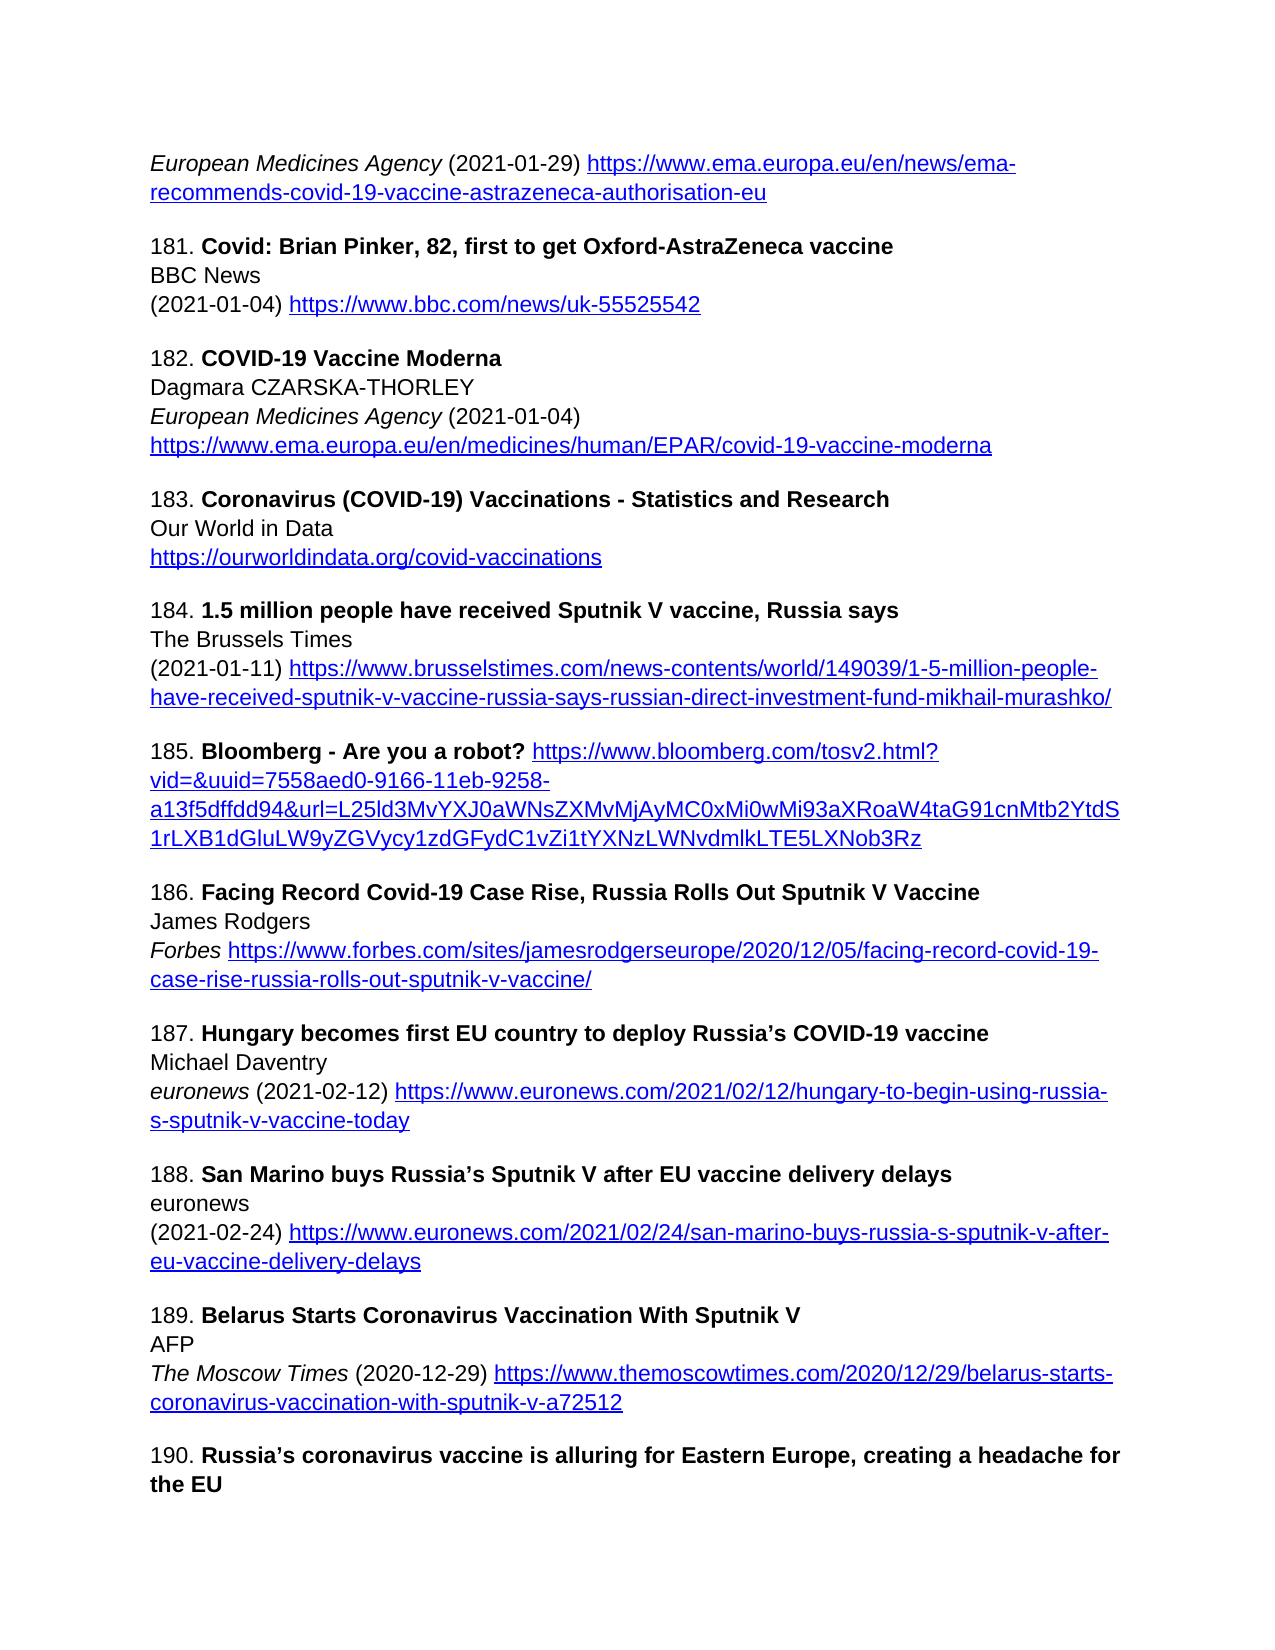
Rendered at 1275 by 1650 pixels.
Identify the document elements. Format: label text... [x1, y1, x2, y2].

text 185. Bloomberg - Are you a robot? https://www.bloomberg.com/tosv2.html?vid=&uuid=7558aed0-9166-11eb-9258-a13f5dffdd94&url=L25ld3MvYXJ0aWNsZXMvMjAyMC0xMi0wMi93aXRoaW4taG91cnMtb2YtdS1rLXB1dGluLW9yZGVycy1zdGFydC1vZi1tYXNzLWNvdmlkLTE5LXNob3Rz [150, 738, 1125, 852]
text 189. Belarus Starts Coronavirus Vaccination With Sputnik V AFP The Moscow Times (2020-12-29) https://www.themoscowtimes.com/2020/12/29/belarus-starts-coronavirus-vaccination-with-sputnik-v-a72512 [150, 1302, 1125, 1415]
text 186. Facing Record Covid-19 Case Rise, Russia Rolls Out Sputnik V Vaccine James Rodgers Forbes https://www.forbes.com/sites/jamesrodgerseurope/2020/12/05/facing-record-covid-19-case-rise-russia-rolls-out-sputnik-v-vaccine/ [150, 879, 1125, 992]
text 182. COVID-19 Vaccine Moderna Dagmara CZARSKA-THORLEY European Medicines Agency (2021-01-04) https://www.ema.europa.eu/en/medicines/human/EPAR/covid-19-vaccine-moderna [150, 345, 1125, 458]
text 187. Hungary becomes first EU country to deploy Russia’s COVID-19 vaccine Michael Daventry euronews (2021-02-12) https://www.euronews.com/2021/02/12/hungary-to-begin-using-russia-s-sputnik-v-vaccine-today [150, 1020, 1125, 1133]
text 181. Covid: Brian Pinker, 82, first to get Oxford-AstraZeneca vaccine BBC News (2021-01-04) https://www.bbc.com/news/uk-55525542 [150, 233, 1125, 317]
text 183. Coronavirus (COVID-19) Vaccinations - Statistics and Research Our World in Data https://ourworldindata.org/covid-vaccinations [150, 486, 1125, 570]
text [150, 150, 1125, 205]
text 184. 1.5 million people have received Sputnik V vaccine, Russia says The Brussels Times (2021-01-11) https://www.brusselstimes.com/news-contents/world/149039/1-5-million-people-have-received-sputnik-v-vaccine-russia-says-russian-direct-investment-fund-mikhail-murashko/ [150, 597, 1125, 711]
text 188. San Marino buys Russia’s Sputnik V after EU vaccine delivery delays euronews (2021-02-24) https://www.euronews.com/2021/02/24/san-marino-buys-russia-s-sputnik-v-after-eu-vaccine-delivery-delays [150, 1161, 1125, 1274]
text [150, 1442, 1125, 1498]
